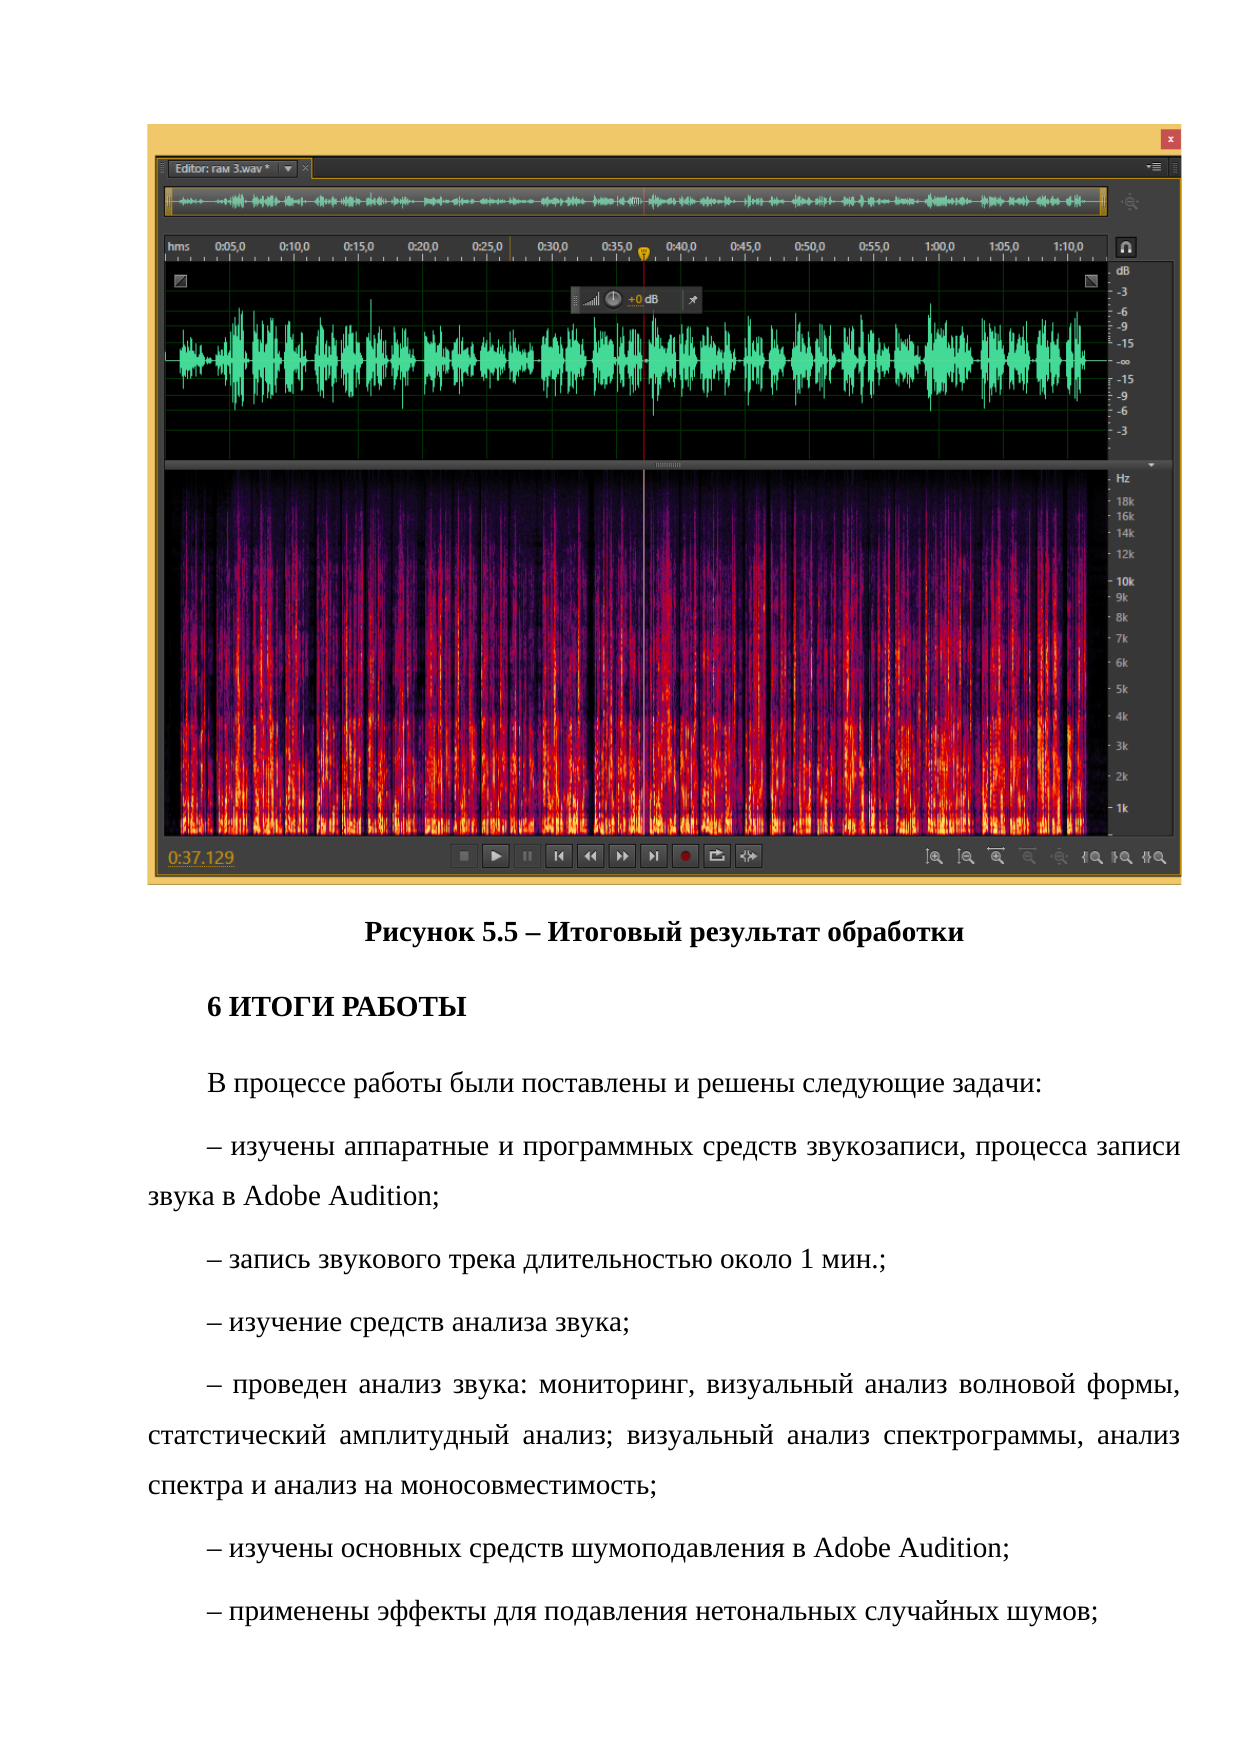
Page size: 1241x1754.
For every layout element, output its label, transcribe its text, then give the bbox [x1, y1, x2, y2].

text – применены эффекты для подавления нетональных случайных шумов; [148, 1593, 1181, 1626]
subtitle итоги работы [148, 989, 1181, 1023]
text – изучение средств анализа звука; [148, 1304, 1181, 1337]
text – изучены основных средств шумоподавления в Adobe Audition; [148, 1530, 1181, 1563]
text В процессе работы были поставлены и решены следующие задачи: [148, 1065, 1181, 1098]
text – запись звукового трека длительностью около 1 мин.; [148, 1241, 1181, 1274]
text Рисунок 5.5 – Итоговый результат обработки [148, 914, 1181, 948]
picture [147, 124, 1182, 885]
text – изучены аппаратные и программных средств звукозаписи, процесса записи звука в Adobe Audition; [148, 1128, 1181, 1212]
text – проведен анализ звука: мониторинг, визуальный анализ волновой формы, статстический амплитудный анализ; визуальный анализ спектрограммы, анализ спектра и анализ на моносовместимость; [148, 1366, 1181, 1501]
